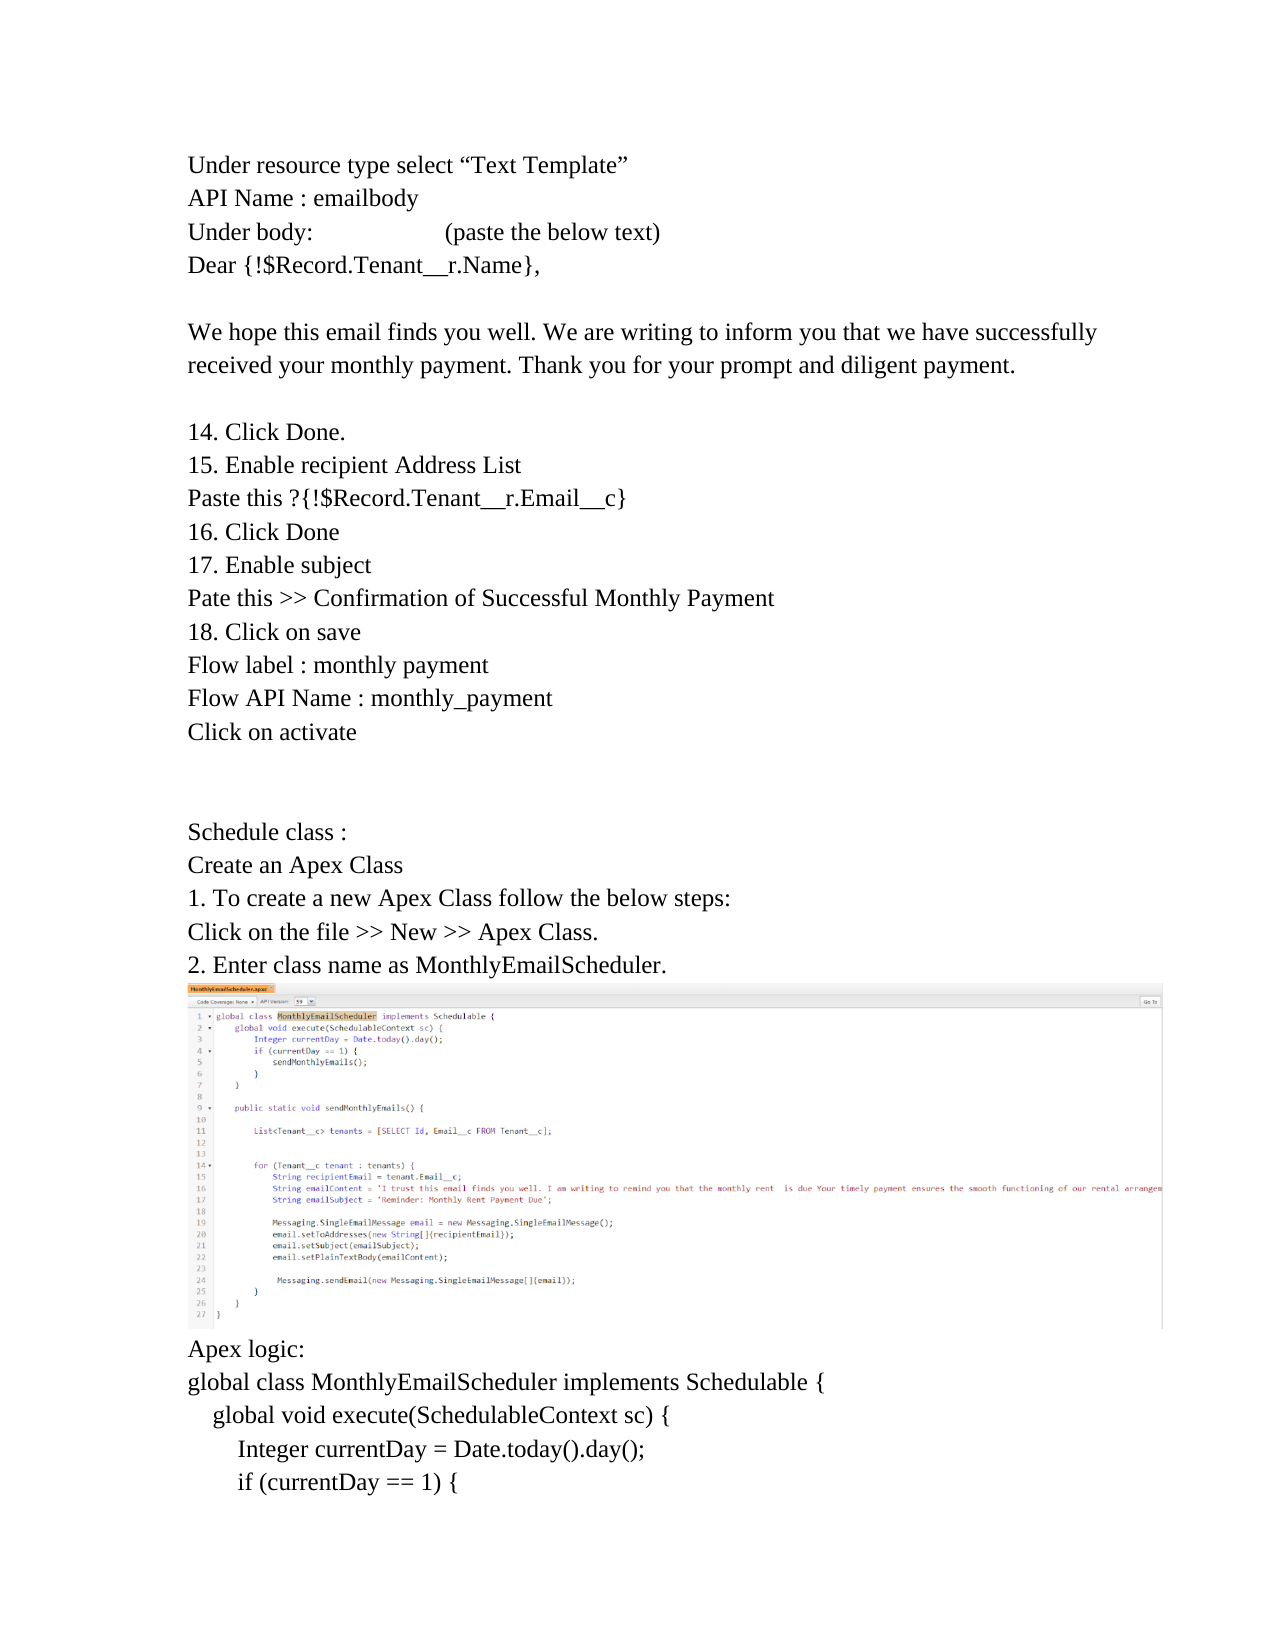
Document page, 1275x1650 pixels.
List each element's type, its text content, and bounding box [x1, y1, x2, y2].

text 16. Click Done [187, 517, 1125, 545]
text 18. Click on save [187, 617, 1125, 645]
text Under body: (paste the below text) [187, 217, 1125, 245]
text Apex logic: [187, 1334, 1125, 1362]
text Create an Apex Class [187, 850, 1125, 879]
text Click on activate [187, 717, 1125, 745]
text 15. Enable recipient Address List [187, 450, 1125, 479]
text Schedule class : [187, 817, 1125, 845]
text 2. Enter class name as MonthlyEmailScheduler. [187, 950, 1125, 979]
picture [187, 983, 1163, 1329]
text Pate this >> Confirmation of Successful Monthly Payment [187, 583, 1125, 612]
text Paste this ?{!$Record.Tenant__r.Email__c} [187, 483, 1125, 512]
text Flow API Name : monthly_payment [187, 683, 1125, 712]
text Dear {!$Record.Tenant__r.Name}, [187, 250, 1125, 279]
text Click on the file >> New >> Apex Class. [187, 917, 1125, 945]
text global void execute(SchedulableContext sc) { [187, 1400, 1125, 1429]
text global class MonthlyEmailScheduler implements Schedulable { [187, 1367, 1125, 1396]
text We hope this email finds you well. We are writing to inform you that we have successfully received your monthly payment. Thank you for your prompt and diligent payment. [187, 317, 1125, 379]
text 1. To create a new Apex Class follow the below steps: [187, 883, 1125, 912]
text if (currentDay == 1) { [187, 1467, 1125, 1496]
text Under resource type select “Text Template” [187, 150, 1125, 179]
text 14. Click Done. [187, 417, 1125, 445]
text 17. Enable subject [187, 550, 1125, 579]
text Flow label : monthly payment [187, 650, 1125, 679]
text Integer currentDay = Date.today().day(); [187, 1434, 1125, 1462]
text API Name : emailbody [187, 183, 1125, 212]
